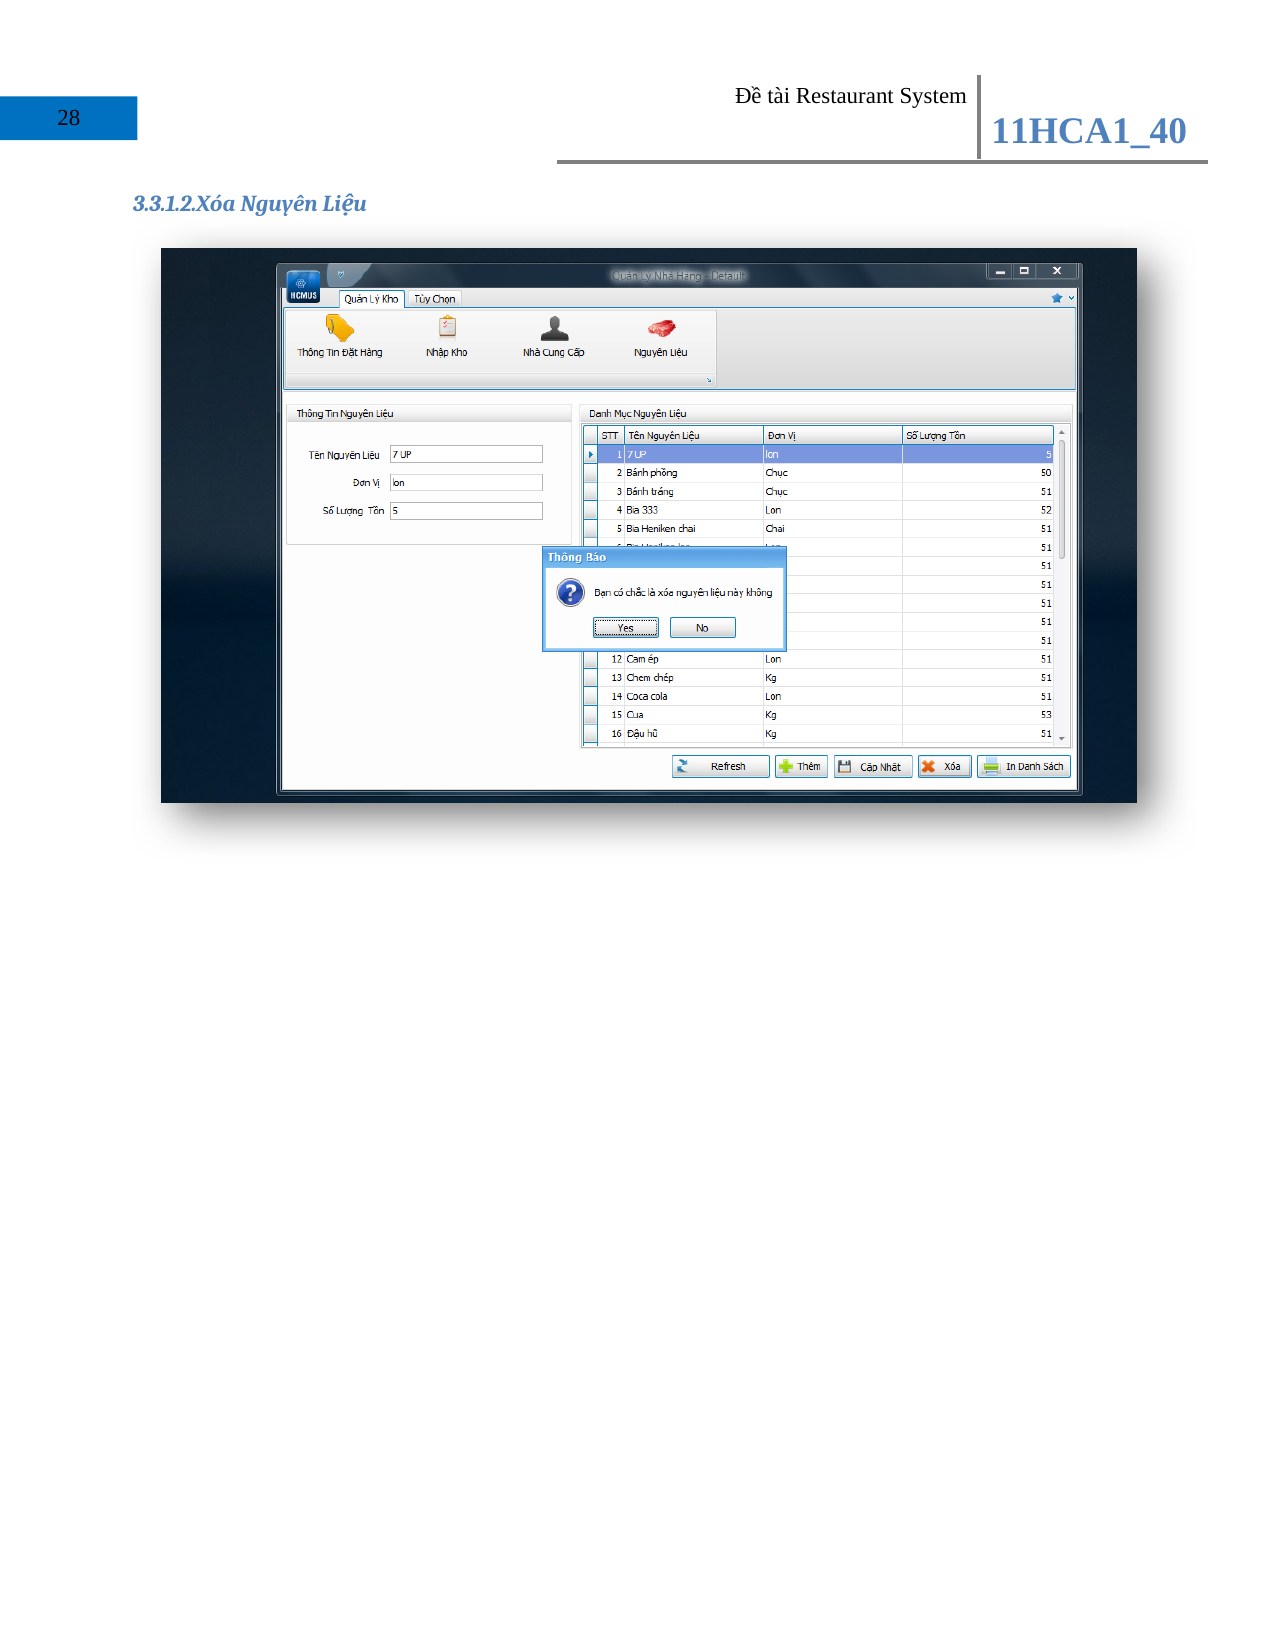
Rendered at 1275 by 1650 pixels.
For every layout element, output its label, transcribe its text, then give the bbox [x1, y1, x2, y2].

picture [161, 248, 1137, 803]
subtitle 3.3.1.2.Xóa Nguyên Liệu [133, 191, 1167, 217]
